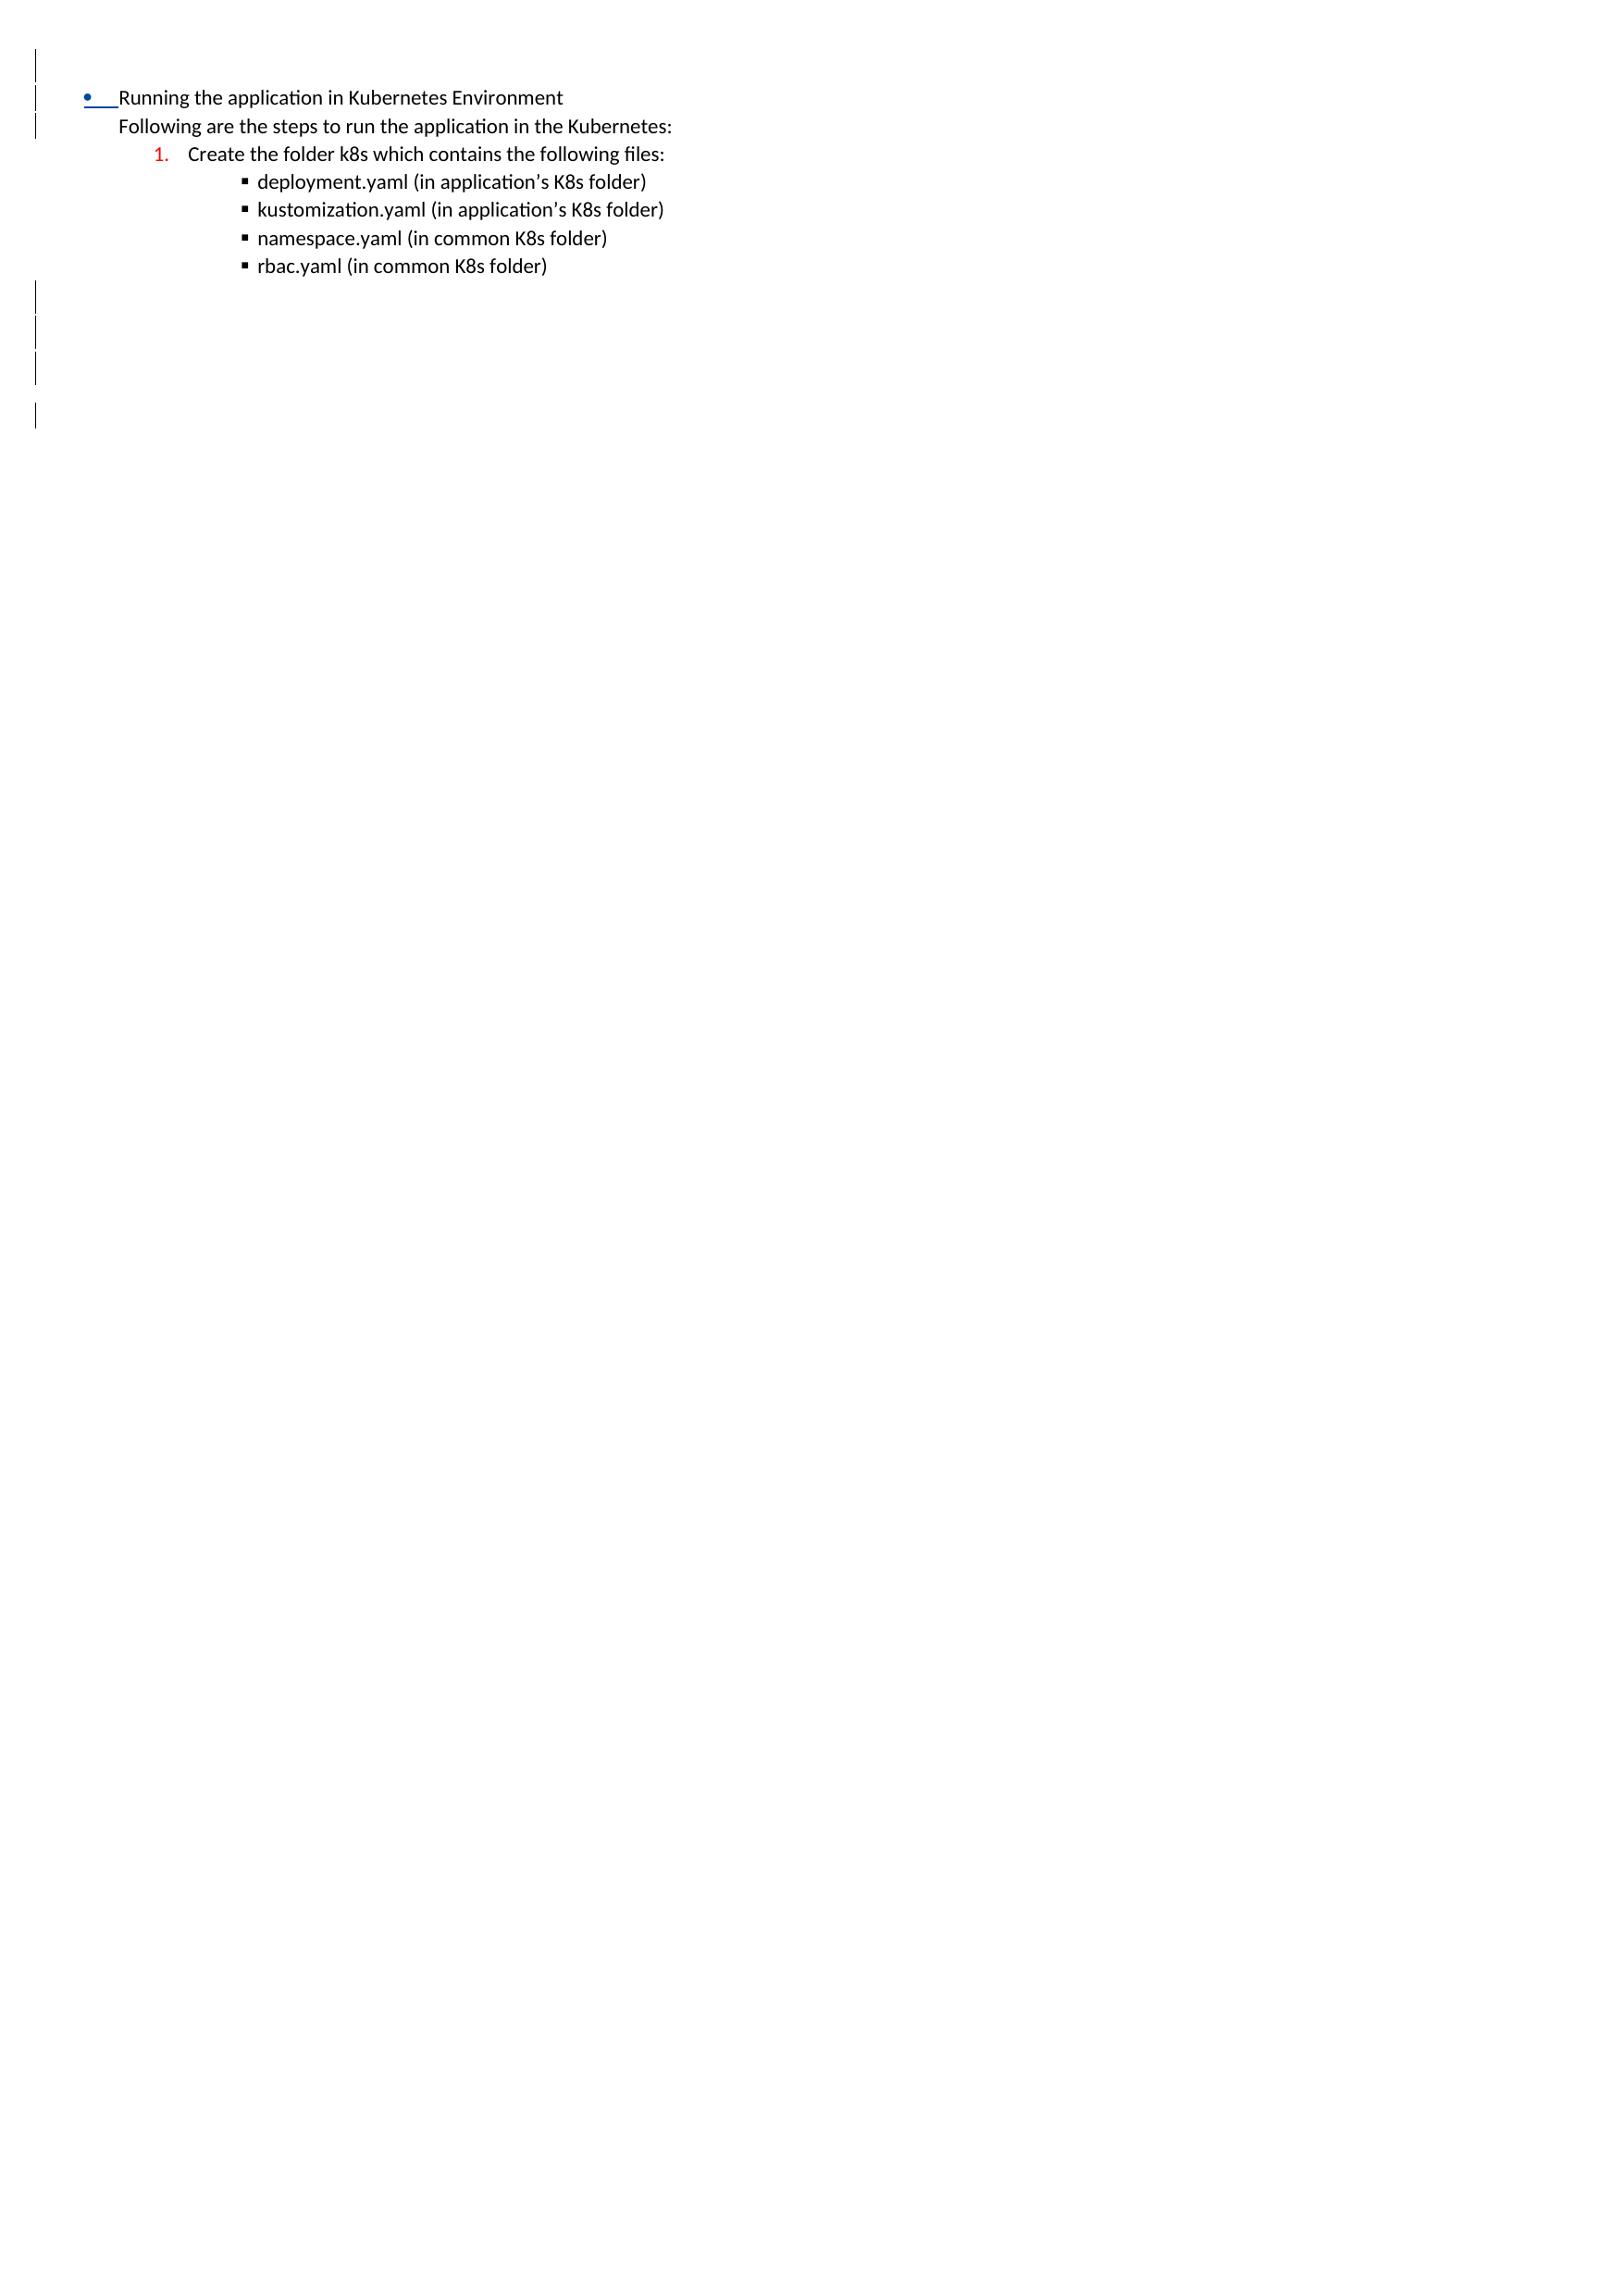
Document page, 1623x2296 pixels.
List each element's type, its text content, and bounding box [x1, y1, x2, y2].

list Following are the steps to run the application in the Kubernetes: [118, 113, 1574, 139]
list rbac.yaml (in common K8s folder) [240, 253, 1574, 279]
list namespace.yaml (in common K8s folder) [240, 225, 1574, 251]
list Create the folder k8s which contains the following files: [154, 141, 1574, 167]
list Running the application in Kubernetes Environment [84, 85, 1574, 110]
list kustomization.yaml (in application’s K8s folder) [240, 196, 1574, 222]
list deployment.yaml (in application’s K8s folder) [240, 168, 1574, 194]
